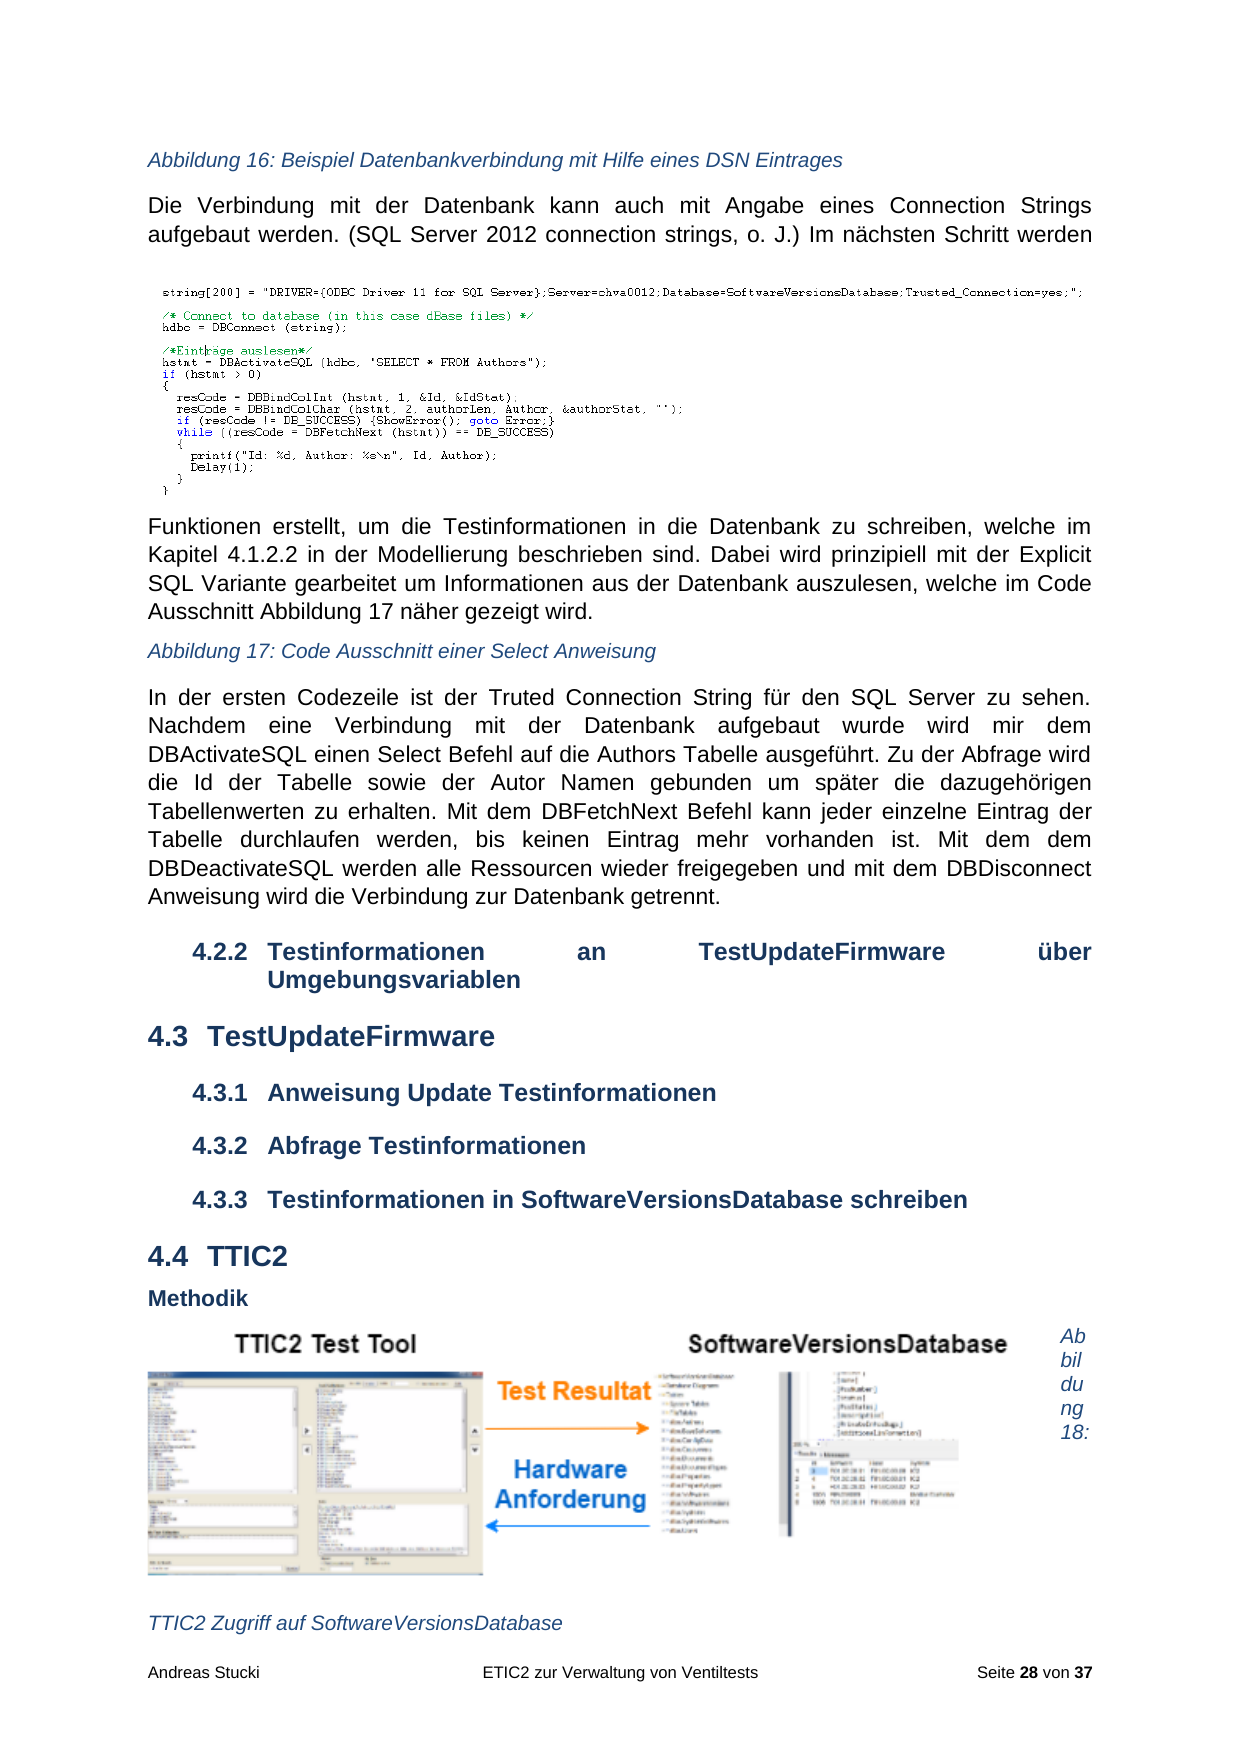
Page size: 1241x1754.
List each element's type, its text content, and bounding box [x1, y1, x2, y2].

subtitle TTIC2 [148, 1239, 1092, 1272]
subtitle Methodik [148, 1285, 1092, 1311]
subtitle Abfrage Testinformationen [192, 1131, 1092, 1160]
picture [147, 1325, 1042, 1593]
picture [147, 269, 1088, 495]
subtitle Anweisung Update Testinformationen [192, 1077, 1092, 1106]
text In der ersten Codezeile ist der Truted Connection String für den SQL Server zu sehen. Nachdem eine Verbindung mit der Datenbank aufgebaut wurde wird mir dem DBActivateSQL einen Select Befehl auf die Authors Tabelle ausgeführt. Zu der Abfrage wird die Id der Tabelle sowie der Autor Namen gebunden um später die dazugehörigen Tabellenwerten zu erhalten. Mit dem DBFetchNext Befehl kann jeder einzelne Eintrag der Tabelle durchlaufen werden, bis keinen Eintrag mehr vorhanden ist. Mit dem dem DBDeactivateSQL werden alle Ressourcen wieder freigegeben und mit dem DBDisconnect Anweisung wird die Verbindung zur Datenbank getrennt. [148, 684, 1092, 909]
subtitle Testinformationen an TestUpdateFirmware über Umgebungsvariablen [192, 936, 1092, 994]
subtitle TestUpdateFirmware [148, 1019, 1092, 1052]
subtitle Testinformationen in SoftwareVersionsDatabase schreiben [192, 1185, 1092, 1214]
